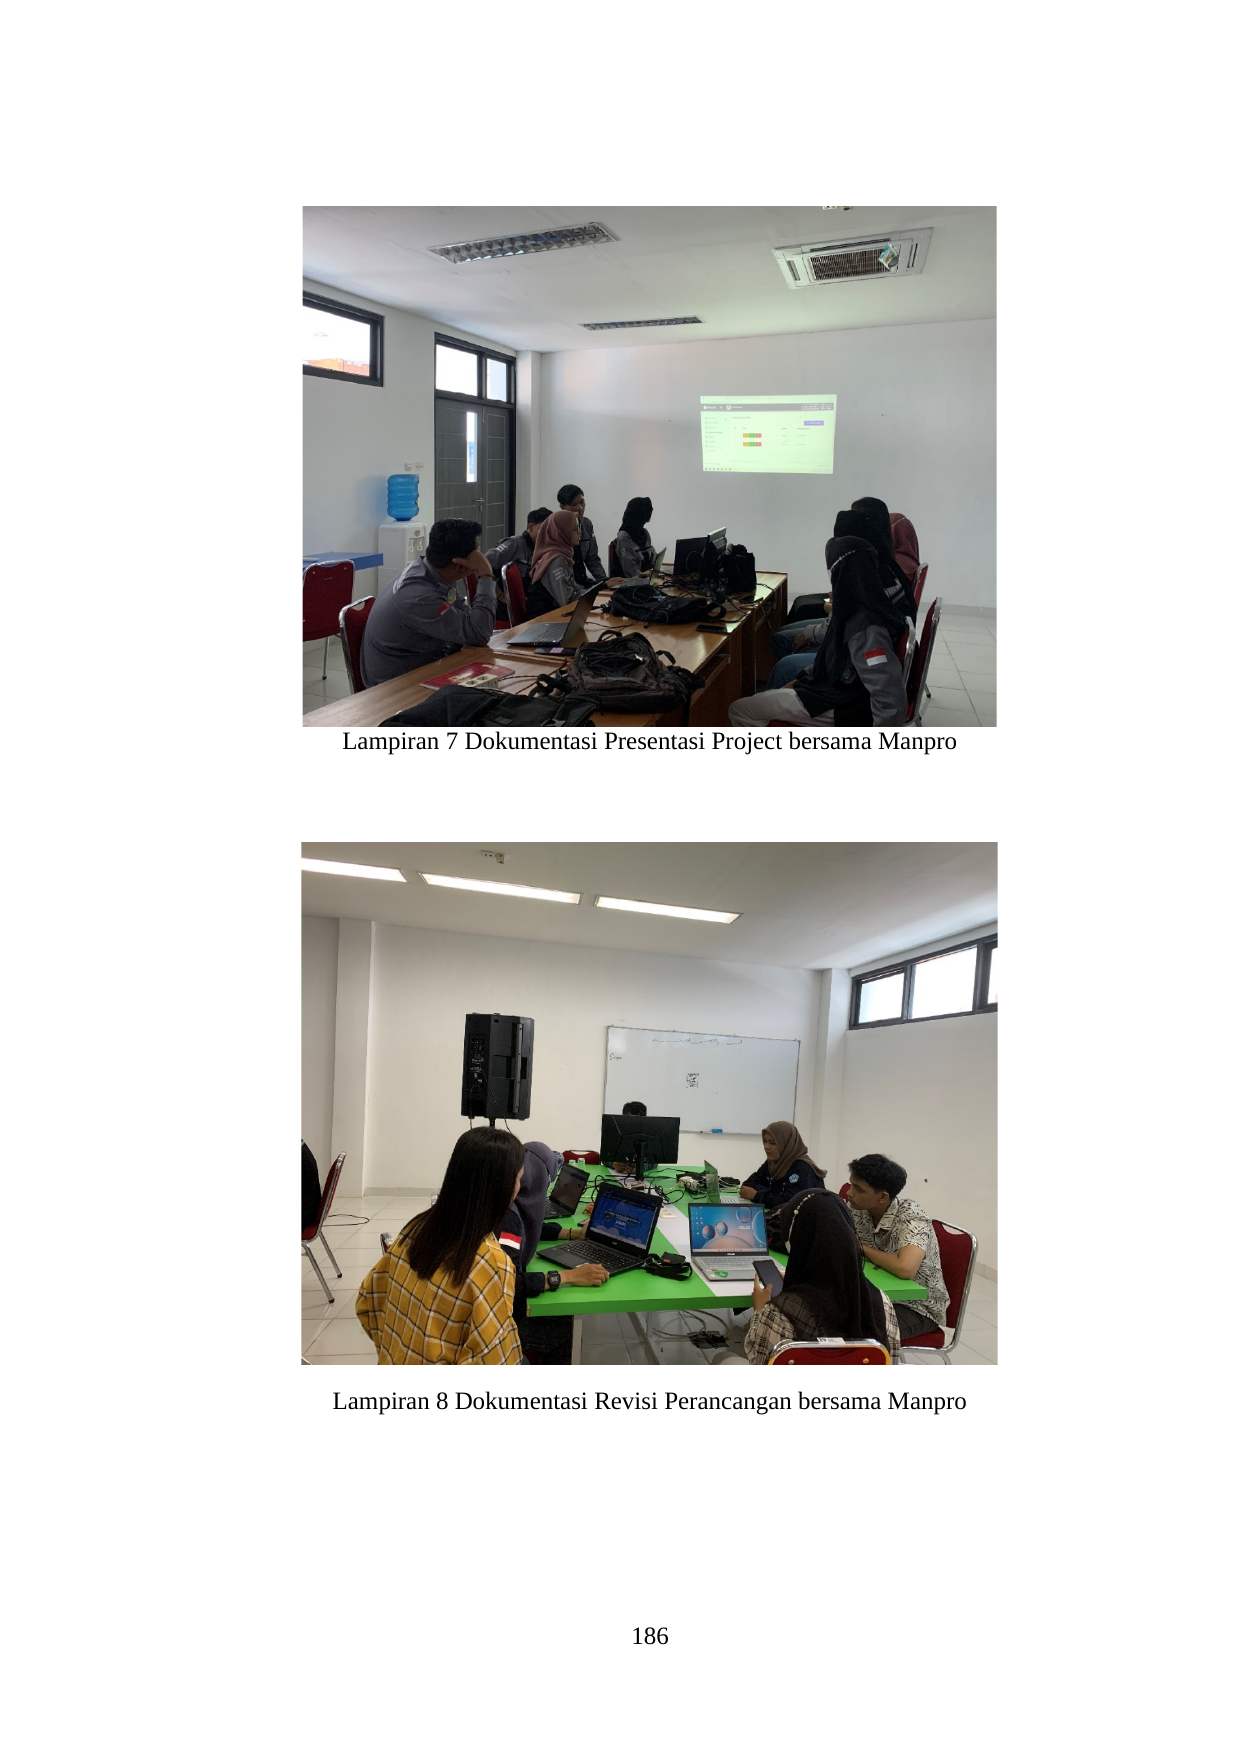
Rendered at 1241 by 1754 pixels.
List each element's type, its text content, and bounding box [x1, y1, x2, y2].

picture [301, 842, 998, 1365]
picture [302, 206, 997, 727]
text Lampiran 7 Dokumentasi Presentasi Project bersama Manpro [236, 726, 1063, 755]
text Lampiran 8 Dokumentasi Revisi Perancangan bersama Manpro [236, 1386, 1063, 1414]
